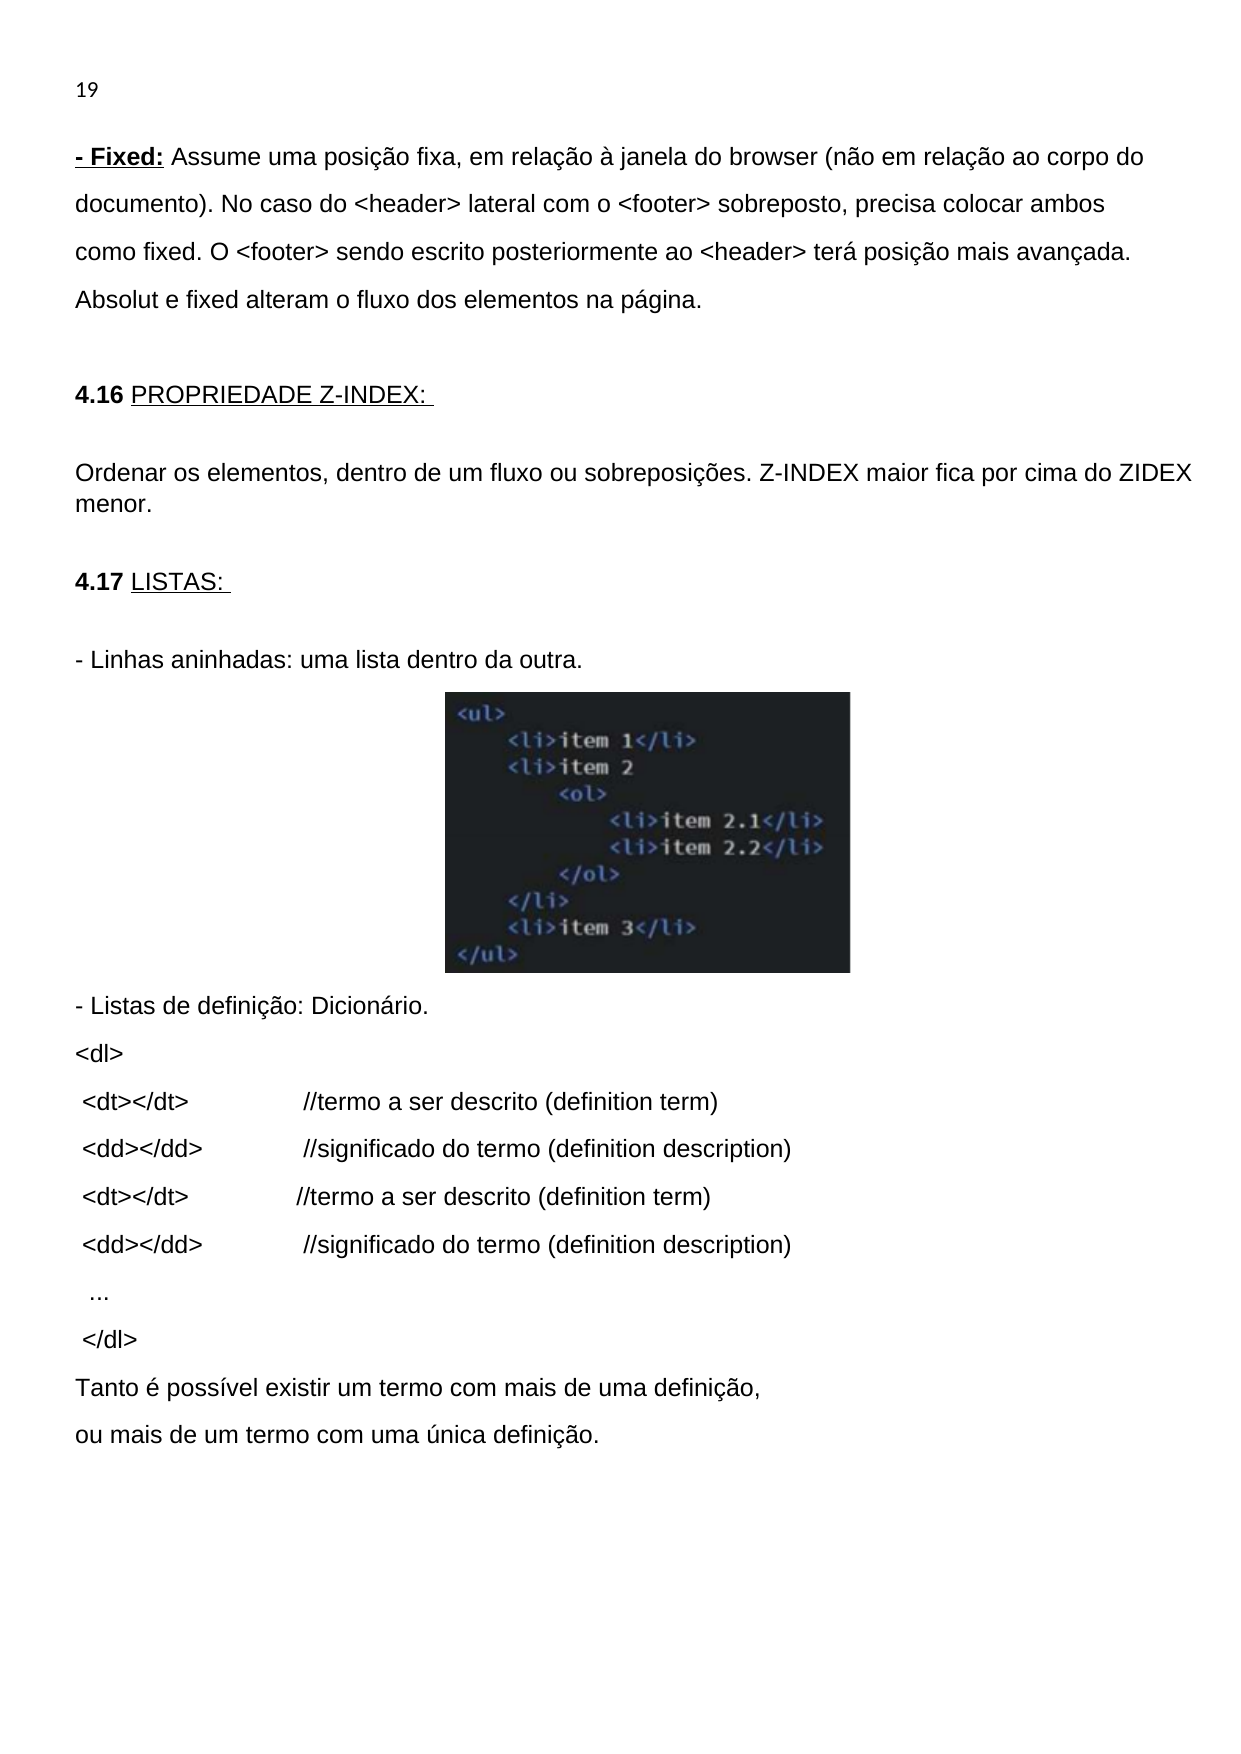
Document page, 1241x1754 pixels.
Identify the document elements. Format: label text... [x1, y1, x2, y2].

text - Linhas aninhadas: uma lista dentro da outra. [75, 645, 1221, 673]
text <dd></dd> //significado do termo (definition description) [75, 1134, 1221, 1163]
text Tanto é possível existir um termo com mais de uma definição, [75, 1373, 1221, 1401]
text - Fixed: Assume uma posição fixa, em relação à janela do browser (não em relação ao corpo do [75, 142, 1221, 170]
text como fixed. O <footer> sendo escrito posteriormente ao <header> terá posição mais avançada. [75, 237, 1221, 266]
picture [445, 692, 852, 973]
text - Listas de definição: Dicionário. [75, 991, 1221, 1020]
text <dt></dt> //termo a ser descrito (definition term) [75, 1182, 1221, 1211]
text ... [75, 1277, 1221, 1306]
text <dl> [75, 1039, 1221, 1067]
text 4.16 PROPRIEDADE Z-INDEX: [75, 380, 1221, 439]
text Ordenar os elementos, dentro de um fluxo ou sobreposições. Z-INDEX maior fica por cima do ZIDEX menor. [75, 458, 1221, 548]
text Absolut e fixed alteram o fluxo dos elementos na página. [75, 285, 1221, 313]
text 4.17 LISTAS: [75, 567, 1221, 626]
text <dd></dd> //significado do termo (definition description) [75, 1229, 1221, 1258]
text </dl> [75, 1325, 1221, 1354]
text ou mais de um termo com uma única definição. [75, 1420, 1221, 1449]
text documento). No caso do <header> lateral com o <footer> sobreposto, precisa colocar ambos [75, 189, 1221, 218]
text <dt></dt> //termo a ser descrito (definition term) [75, 1086, 1221, 1115]
